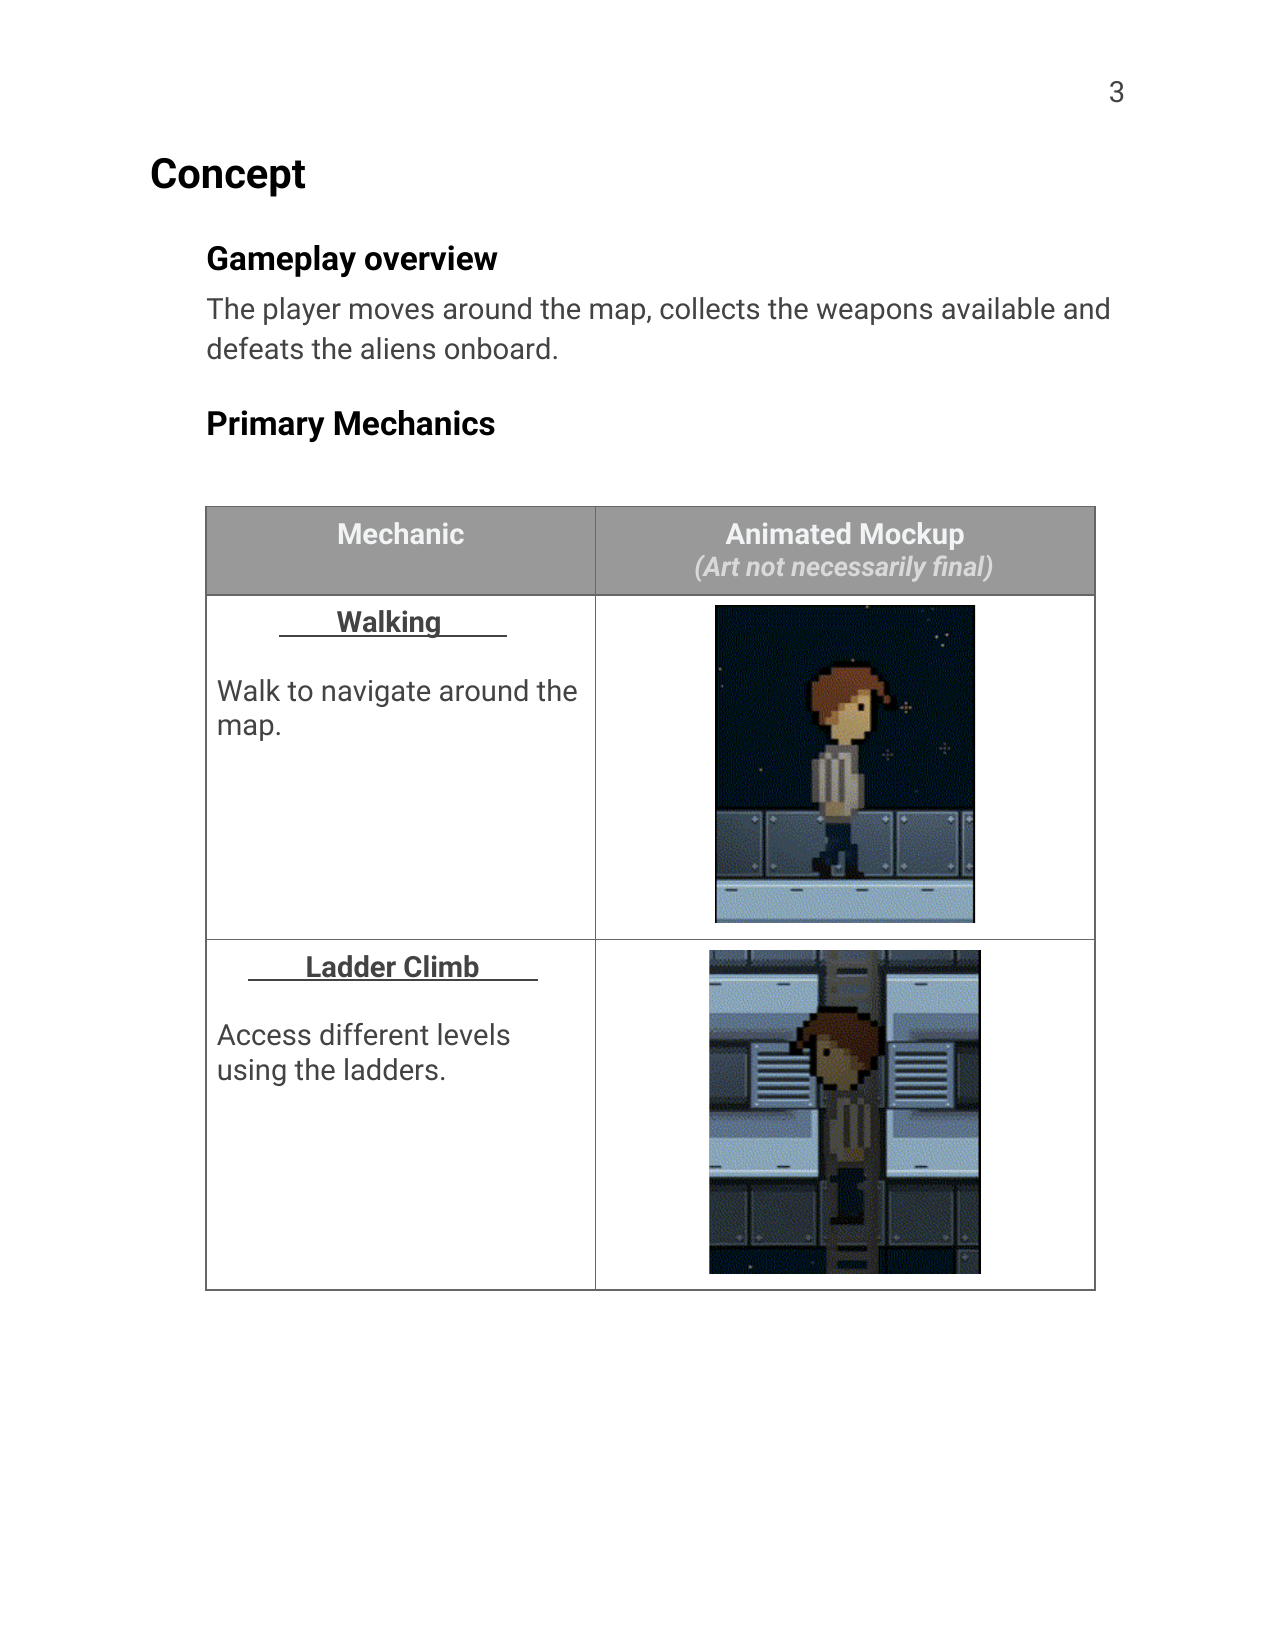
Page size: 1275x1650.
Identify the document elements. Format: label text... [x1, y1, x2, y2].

table_cell [596, 596, 1094, 938]
table_cell [596, 940, 1094, 1289]
subtitle Gameplay overview [150, 239, 1125, 278]
text The player moves around the map, collects the weapons available and defeats the aliens onboard. [206, 293, 1125, 366]
table_header Mechanic [207, 507, 595, 594]
picture [715, 605, 976, 923]
subtitle Primary Mechanics [150, 404, 1125, 444]
subtitle Concept [150, 150, 1125, 199]
table_cell Walking a Walk to navigate around the map. [207, 596, 595, 938]
picture [709, 950, 981, 1274]
table_cell Ladder Climb a Access different levels using the ladders. [207, 940, 595, 1289]
table_header Animated Mockup (Art not necessarily final) [596, 507, 1094, 594]
